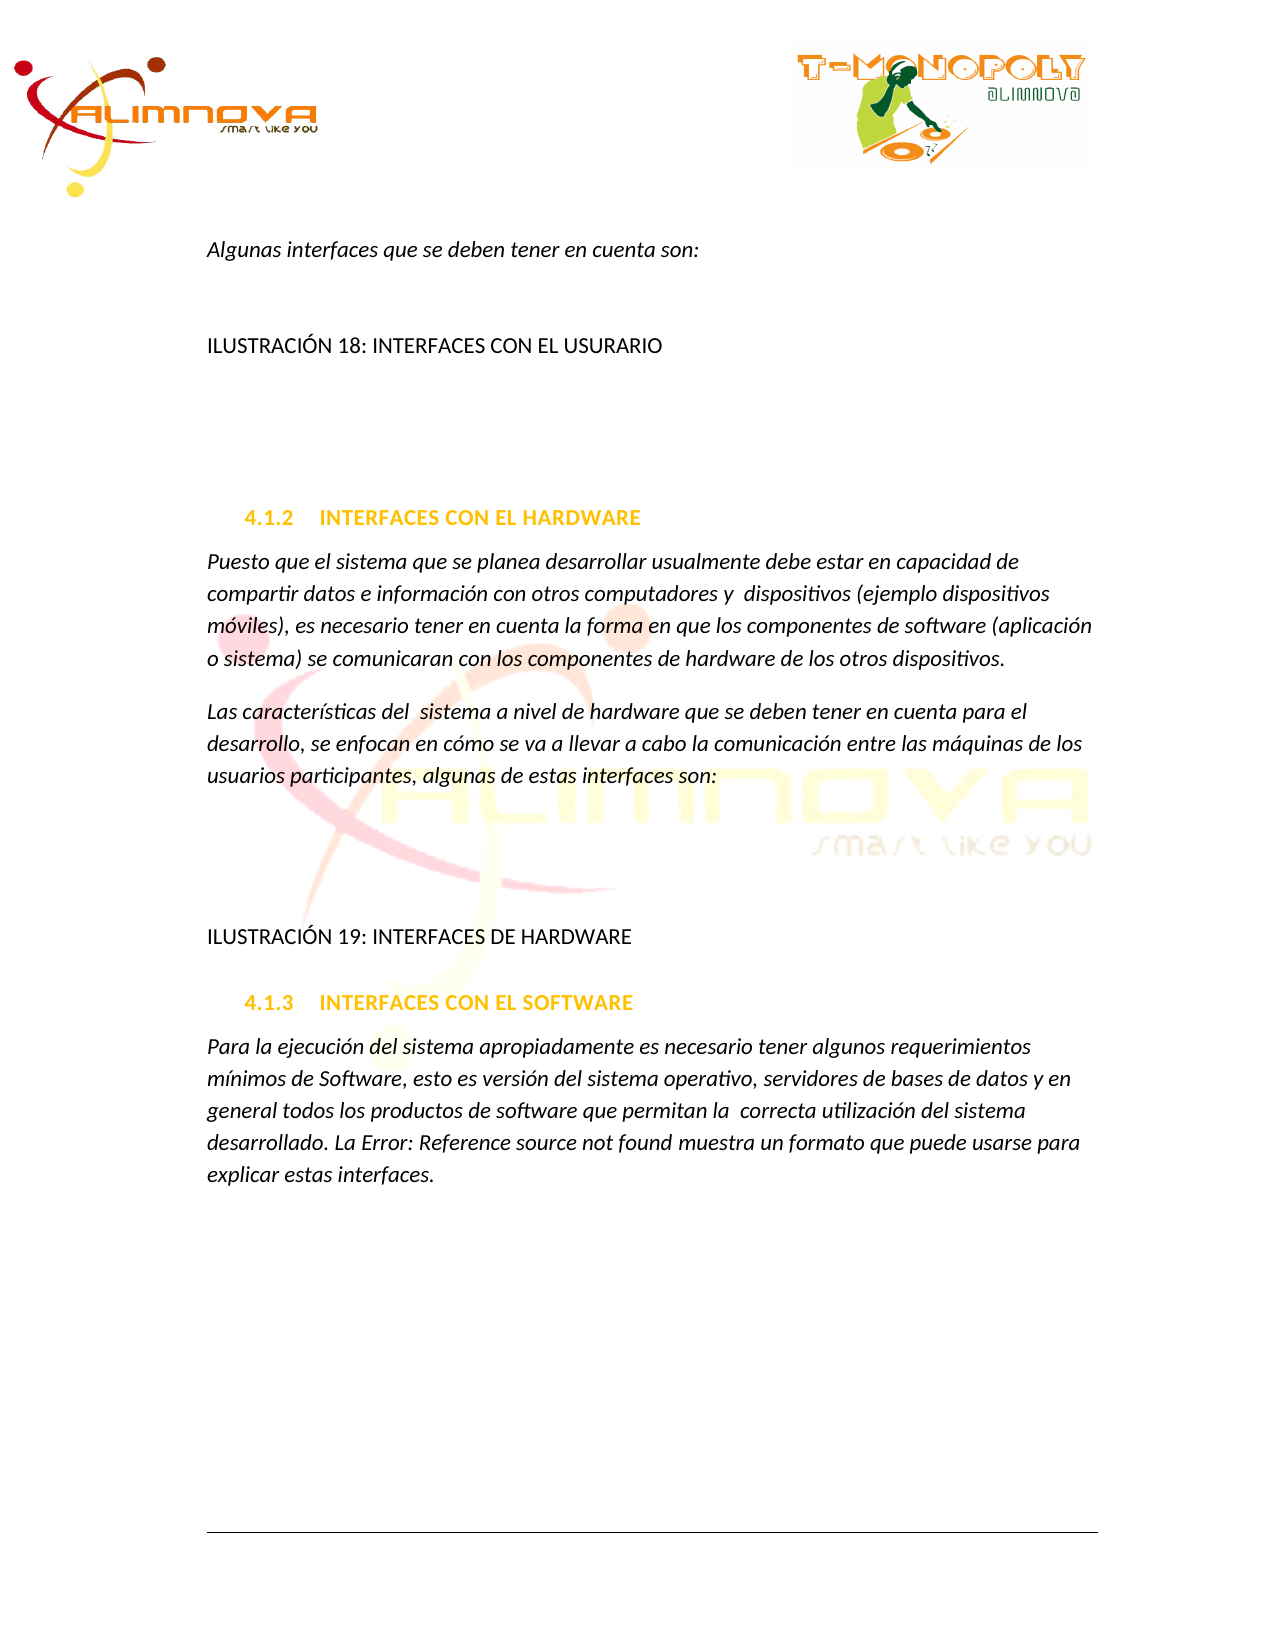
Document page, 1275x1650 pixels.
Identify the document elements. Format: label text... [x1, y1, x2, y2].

subtitle INTERFACES CON EL HARDWARE [244, 503, 1098, 531]
text Las características del sistema a nivel de hardware que se deben tener en cuenta para el desarrollo, se enfocan en cómo se va a llevar a cabo la comunicación entre las máquinas de los usuarios participantes, algunas de estas interfaces son: [207, 697, 1098, 789]
picture [792, 40, 1093, 173]
text Puesto que el sistema que se planea desarrollar usualmente debe estar en capacidad de compartir datos e información con otros computadores y dispositivos (ejemplo dispositivos móviles), es necesario tener en cuenta la forma en que los componentes de software (aplicación o sistema) se comunicaran con los componentes de hardware de los otros dispositivos. [207, 547, 1098, 672]
subtitle INTERFACES CON EL SOFTWARE [244, 988, 1098, 1016]
picture [10, 55, 319, 199]
text Algunas interfaces que se deben tener en cuenta son: [207, 235, 1098, 263]
